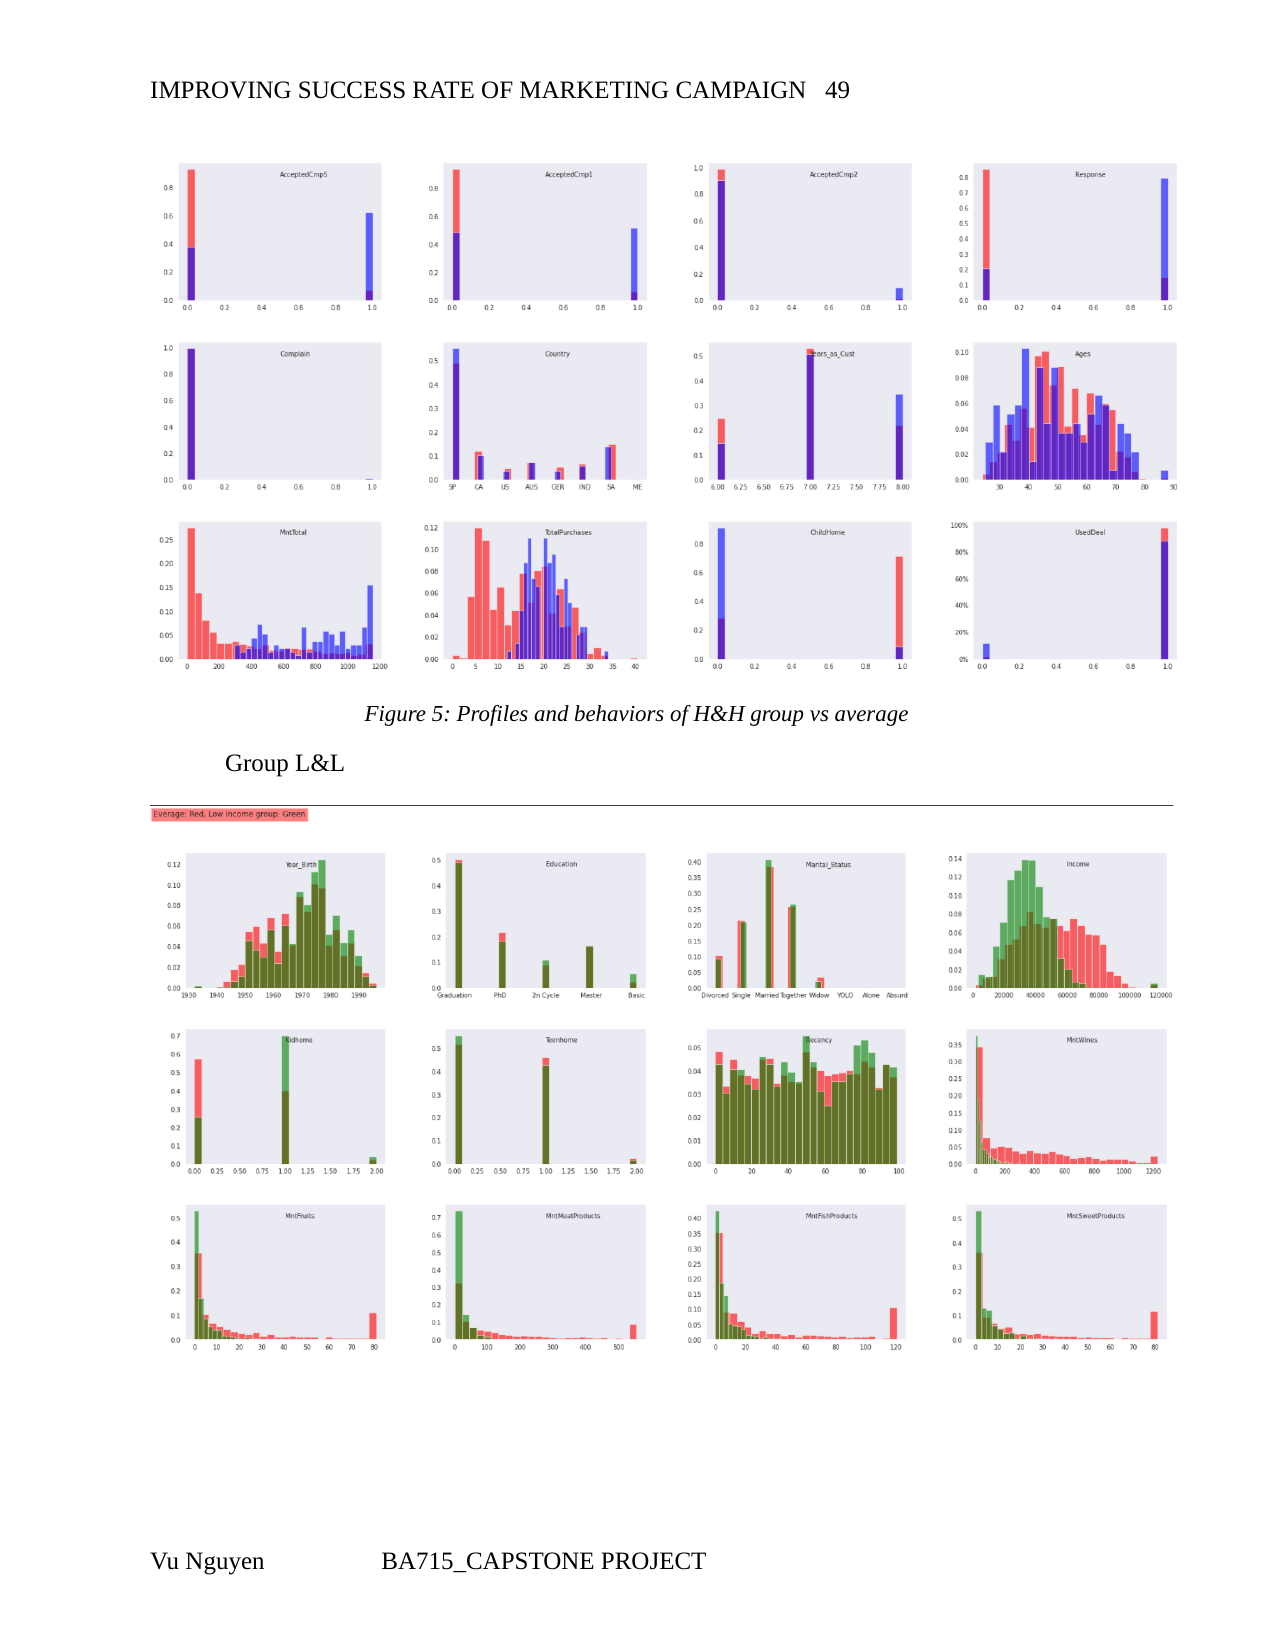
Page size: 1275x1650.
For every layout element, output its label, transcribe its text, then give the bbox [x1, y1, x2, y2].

picture [150, 805, 1174, 1355]
text Group L&L [150, 748, 1125, 776]
picture [150, 150, 1185, 672]
text Figure 5: Profiles and behaviors of H&H group vs average [150, 701, 1125, 727]
